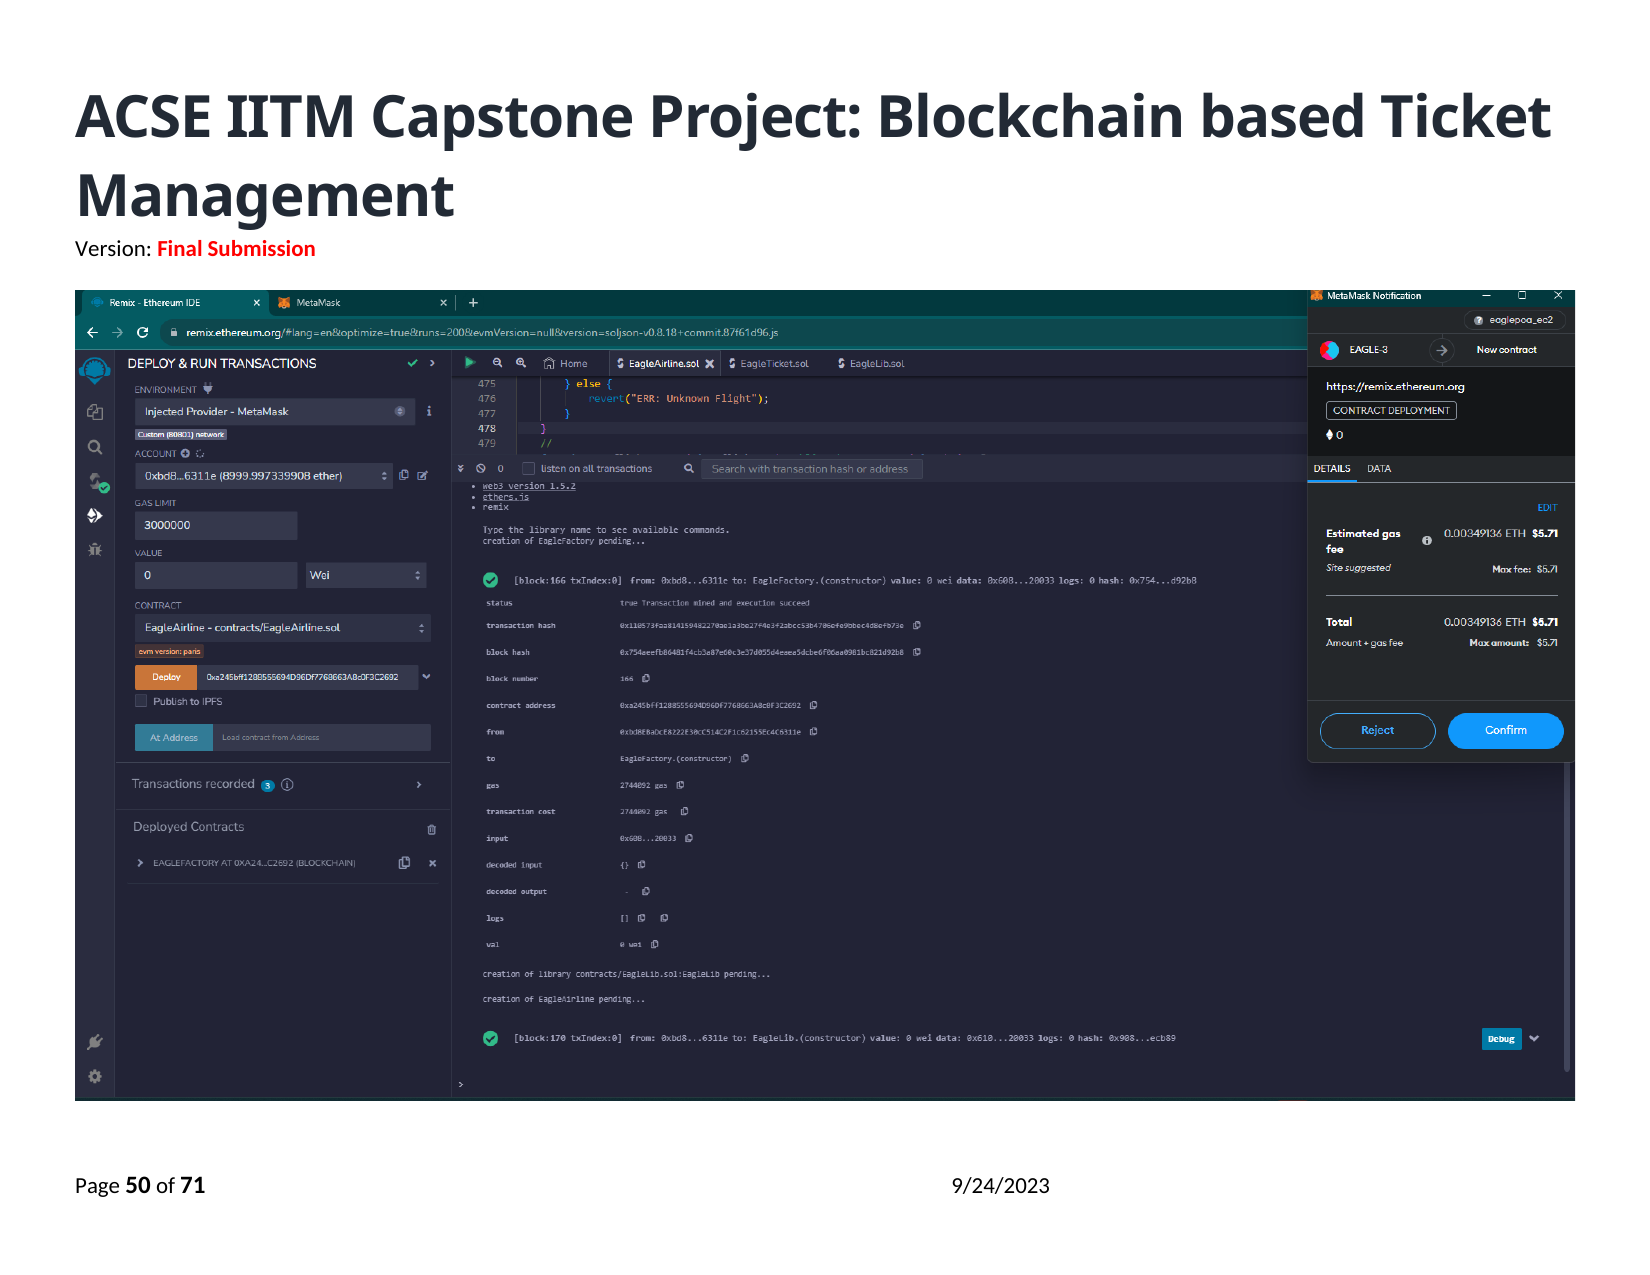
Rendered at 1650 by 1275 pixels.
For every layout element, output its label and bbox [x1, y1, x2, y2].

picture [75, 290, 1575, 1101]
